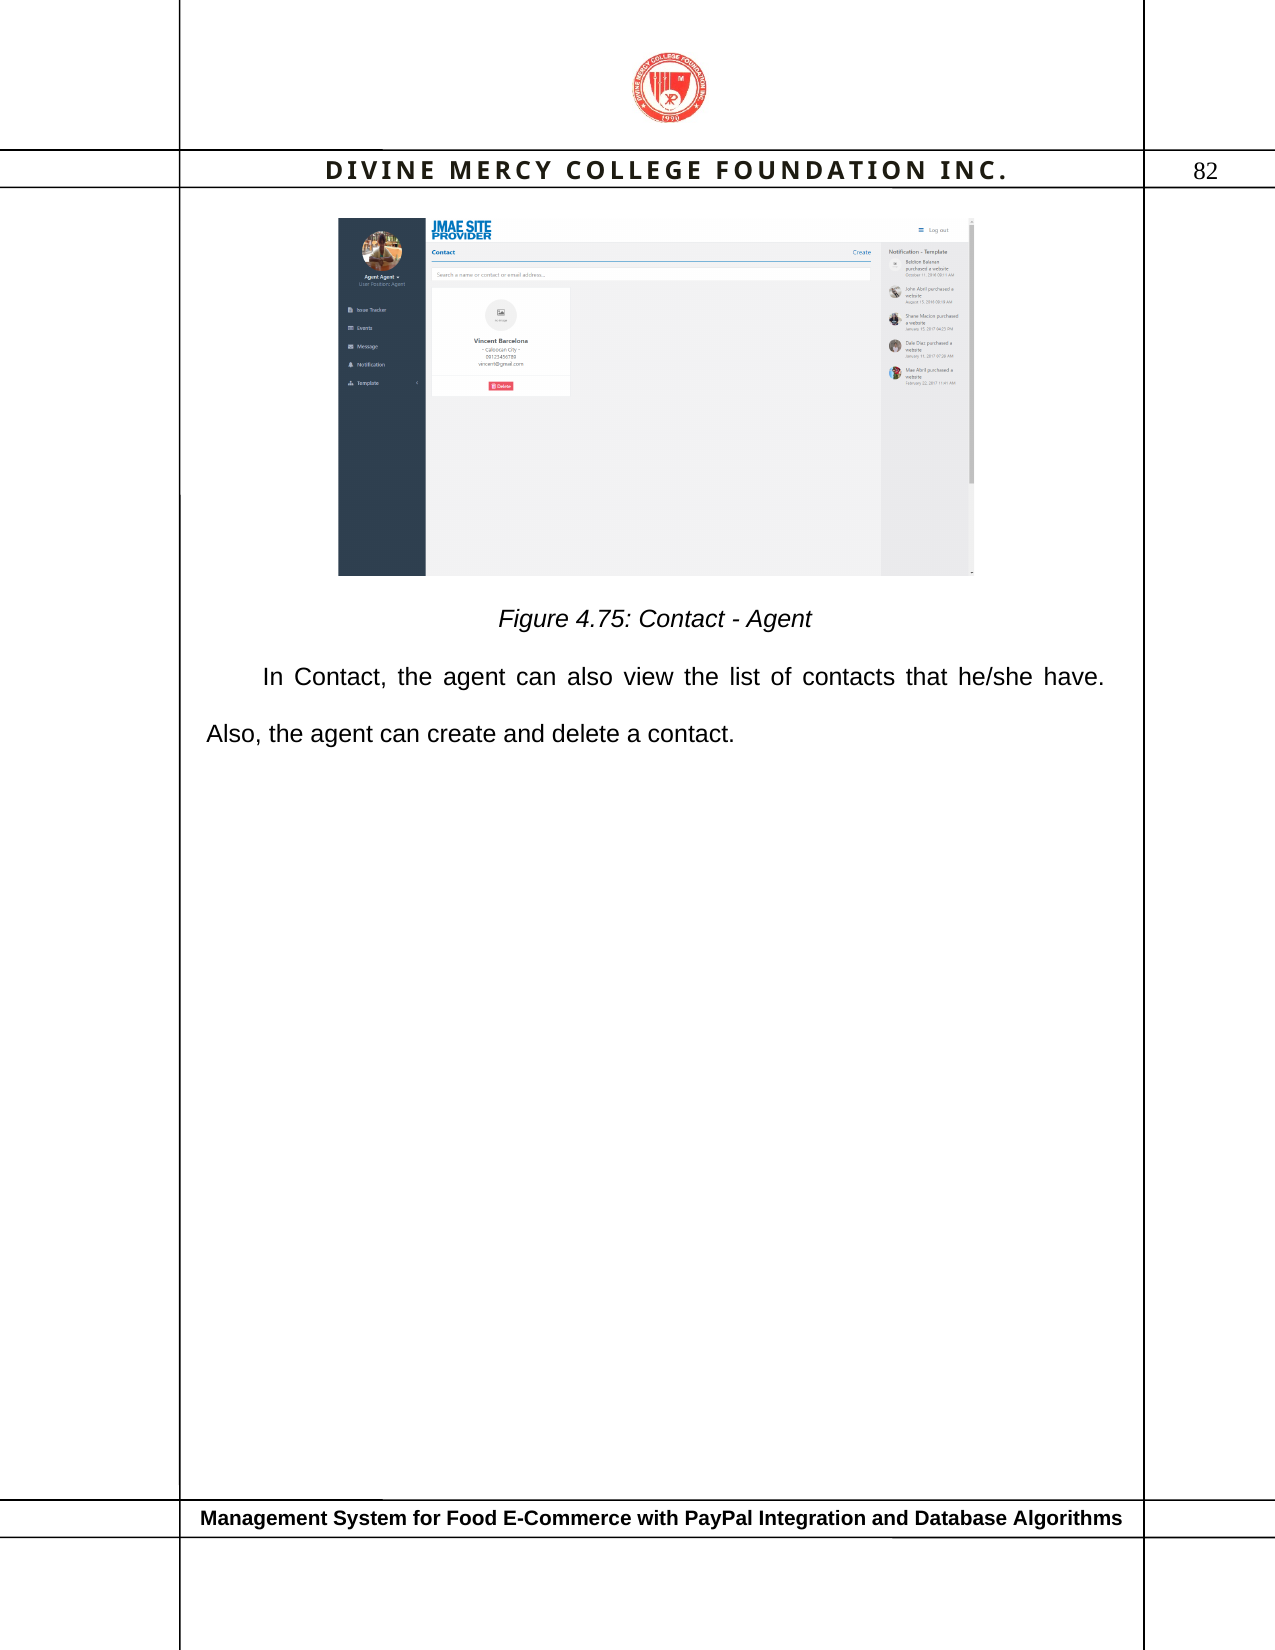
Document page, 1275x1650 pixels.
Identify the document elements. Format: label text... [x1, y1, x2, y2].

picture [338, 218, 975, 576]
text In Contact, the agent can also view the list of contacts that he/she have. Also, the agent can create and delete a contact. [206, 662, 1106, 748]
text Figure 4.75: Contact - Agent [206, 604, 1106, 633]
picture [632, 52, 709, 123]
